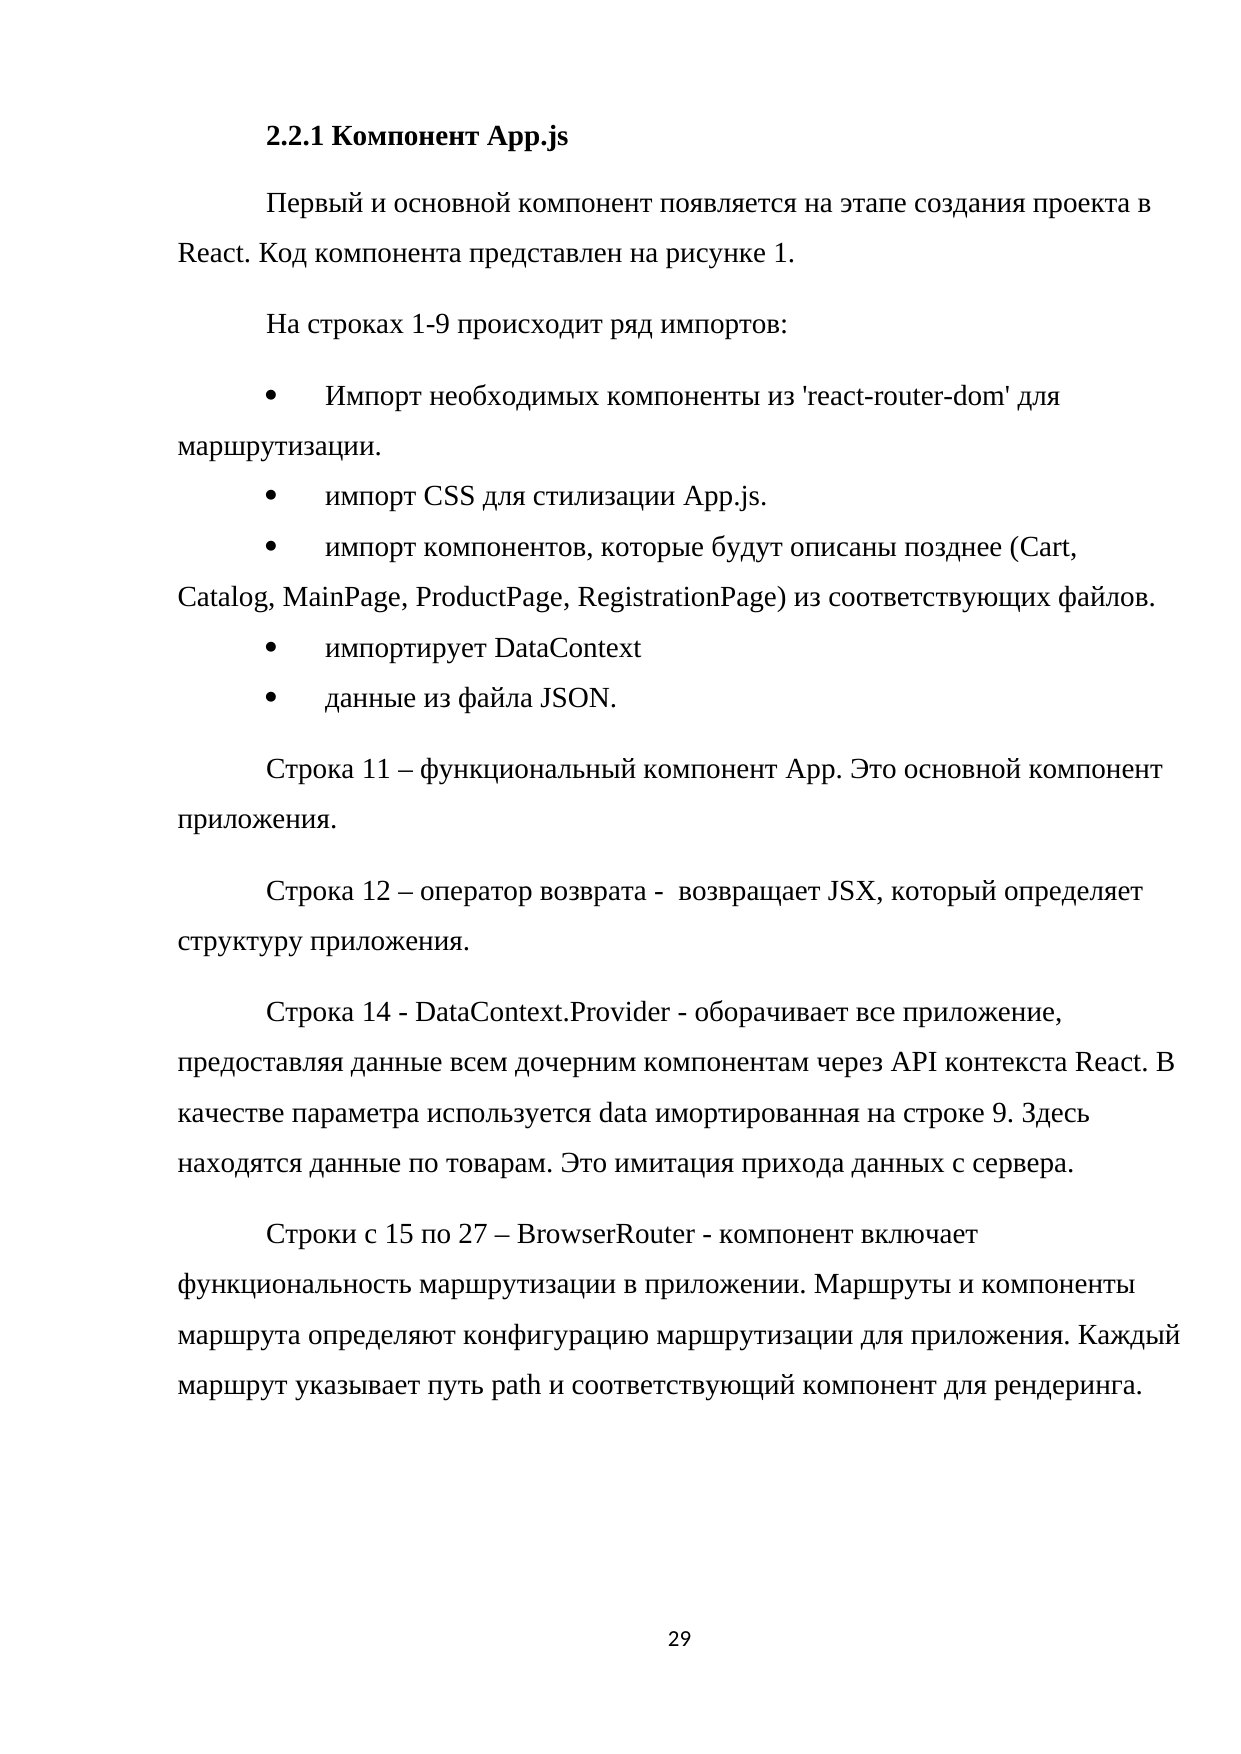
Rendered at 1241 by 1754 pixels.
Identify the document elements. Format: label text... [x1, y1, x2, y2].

text Строка 11 – функциональный компонент App. Это основной компонент приложения. [177, 751, 1181, 835]
subtitle 2.2.1 Компонент App.js [177, 118, 1181, 152]
list импорт CSS для стилизации App.js. [177, 478, 1181, 512]
list импортирует DataContext [177, 630, 1181, 663]
text Строка 14 - DataContext.Provider - оборачивает все приложение, предоставляя данные всем дочерним компонентам через API контекста React. В качестве параметра используется data имортированная на строке 9. Здесь находятся данные по товарам. Это имитация прихода данных с сервера. [177, 994, 1181, 1179]
text На строках 1-9 происходит ряд импортов: [177, 307, 1181, 340]
text Первый и основной компонент появляется на этапе создания проекта в React. Код компонента представлен на рисунке 1. [177, 185, 1181, 269]
list импорт компонентов, которые будут описаны позднее (Cart, Catalog, MainPage, ProductPage, RegistrationPage) из соответствующих файлов. [177, 529, 1181, 613]
list данные из файла JSON. [177, 680, 1181, 714]
text Строки с 15 по 27 – BrowserRouter - компонент включает функциональность маршрутизации в приложении. Маршруты и компоненты маршрута определяют конфигурацию маршрутизации для приложения. Каждый маршрут указывает путь path и соответствующий компонент для рендеринга. [177, 1216, 1181, 1401]
text Строка 12 – оператор возврата - возвращает JSX, который определяет структуру приложения. [177, 873, 1181, 957]
list Импорт необходимых компоненты из 'react-router-dom' для маршрутизации. [177, 378, 1181, 462]
